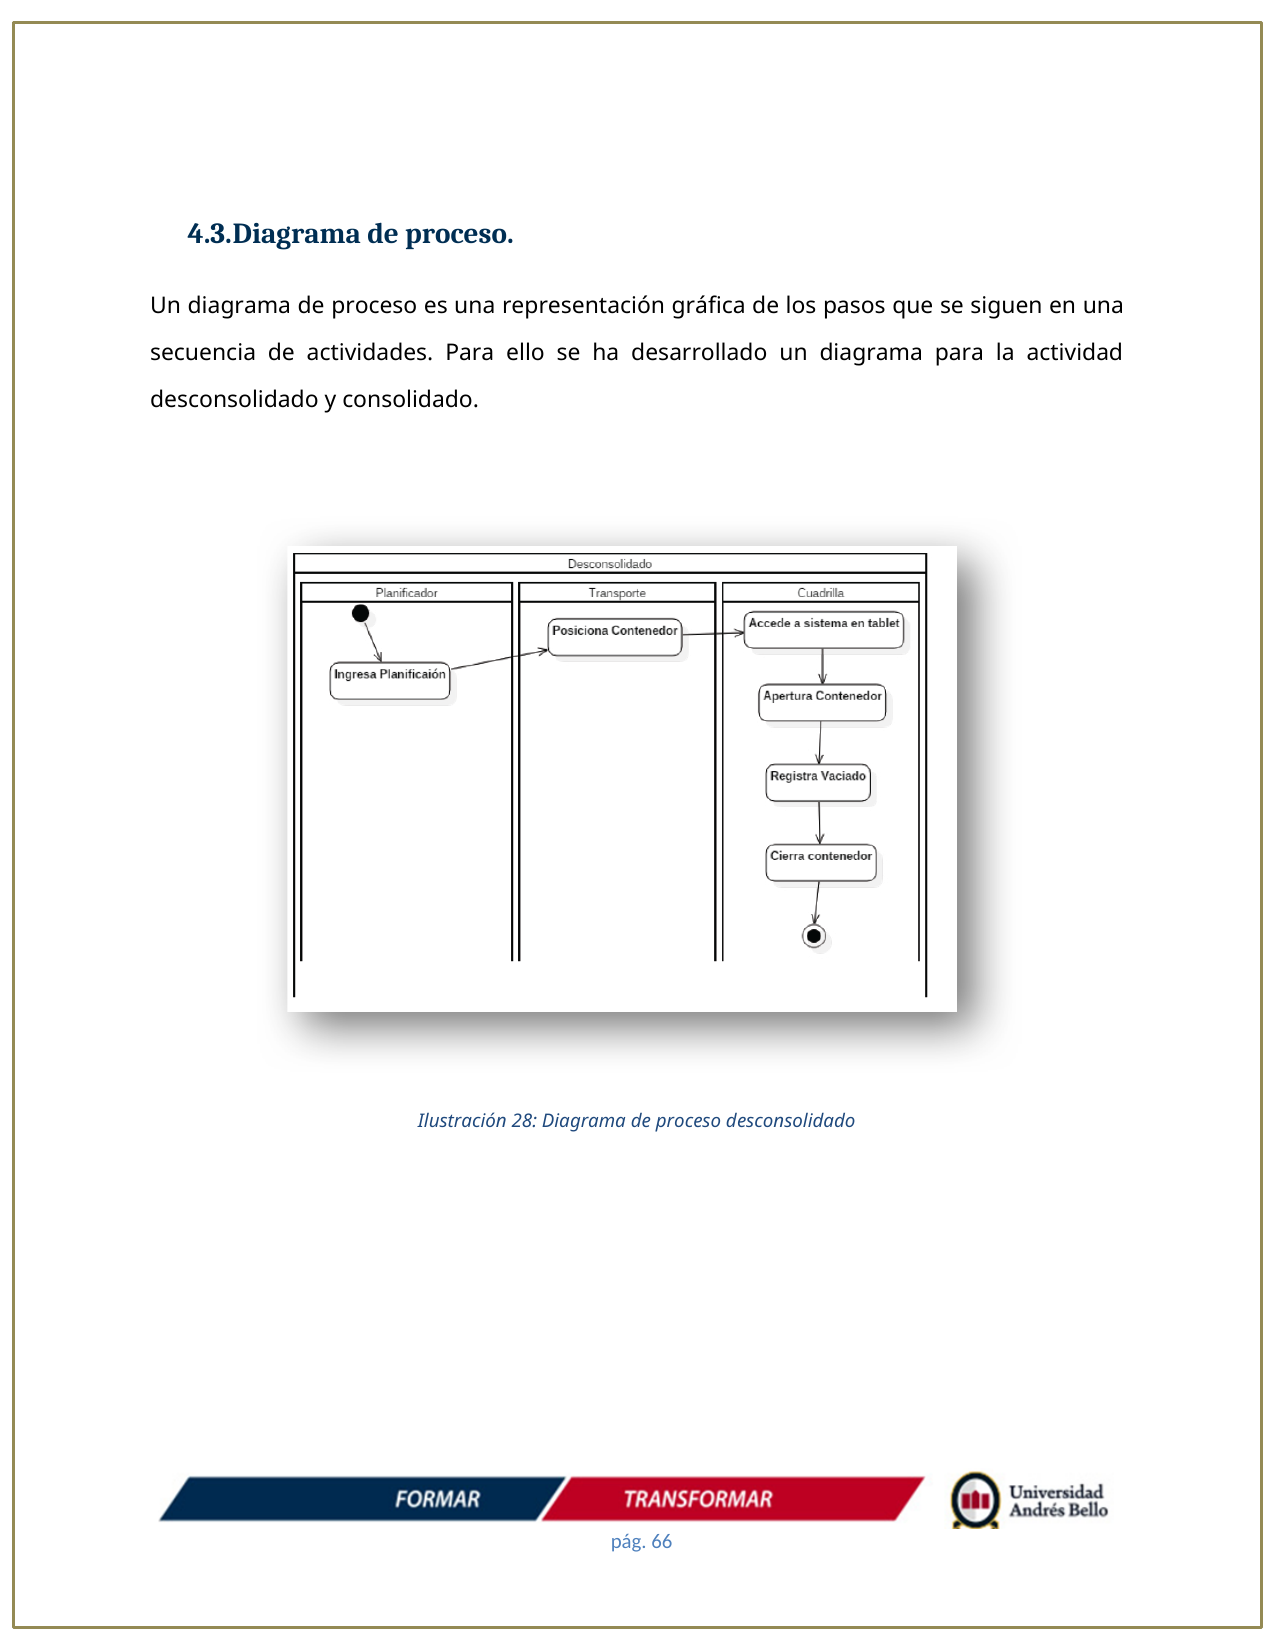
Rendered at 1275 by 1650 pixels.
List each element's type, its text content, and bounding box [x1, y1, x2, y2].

text Un diagrama de proceso es una representación gráfica de los pasos que se siguen en una secuencia de actividades. Para ello se ha desarrollado un diagrama para la actividad desconsolidado y consolidado. [150, 289, 1125, 414]
picture [287, 546, 957, 1012]
text Ilustración 28: Diagrama de proceso desconsolidado [150, 1108, 1125, 1133]
picture [157, 1468, 1133, 1529]
subtitle Diagrama de proceso. [187, 218, 1125, 251]
